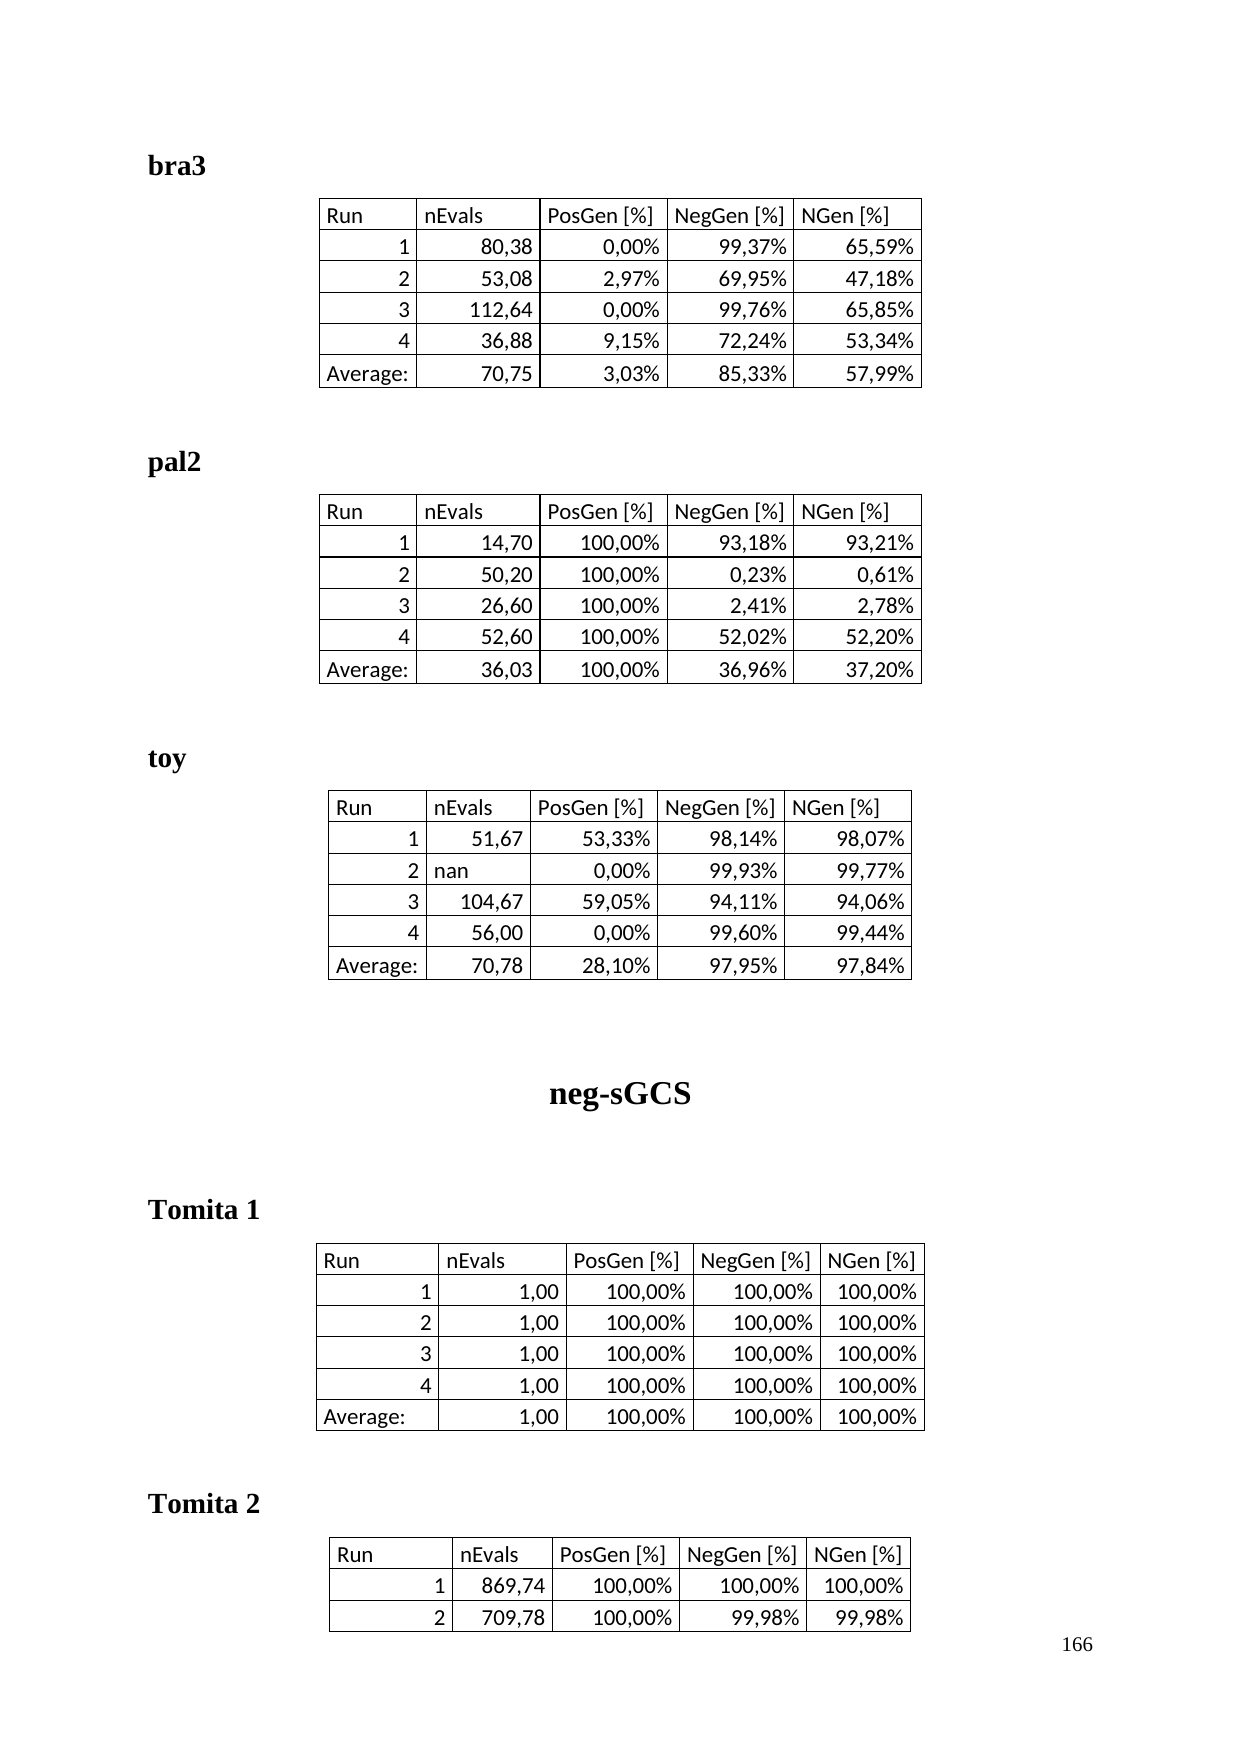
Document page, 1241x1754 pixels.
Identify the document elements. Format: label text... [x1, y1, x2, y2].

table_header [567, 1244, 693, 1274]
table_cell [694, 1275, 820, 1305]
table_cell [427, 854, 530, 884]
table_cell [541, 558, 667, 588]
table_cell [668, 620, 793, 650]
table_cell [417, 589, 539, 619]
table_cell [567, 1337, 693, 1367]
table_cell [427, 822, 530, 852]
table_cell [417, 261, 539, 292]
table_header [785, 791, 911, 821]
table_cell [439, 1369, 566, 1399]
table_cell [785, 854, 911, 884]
text Tomita 2 [148, 1487, 1093, 1520]
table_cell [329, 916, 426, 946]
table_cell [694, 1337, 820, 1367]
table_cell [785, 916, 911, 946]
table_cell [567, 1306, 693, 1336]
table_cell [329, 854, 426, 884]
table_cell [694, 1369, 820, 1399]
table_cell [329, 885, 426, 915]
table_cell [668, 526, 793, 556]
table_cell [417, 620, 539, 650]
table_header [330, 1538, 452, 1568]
text pal2 [148, 444, 1093, 477]
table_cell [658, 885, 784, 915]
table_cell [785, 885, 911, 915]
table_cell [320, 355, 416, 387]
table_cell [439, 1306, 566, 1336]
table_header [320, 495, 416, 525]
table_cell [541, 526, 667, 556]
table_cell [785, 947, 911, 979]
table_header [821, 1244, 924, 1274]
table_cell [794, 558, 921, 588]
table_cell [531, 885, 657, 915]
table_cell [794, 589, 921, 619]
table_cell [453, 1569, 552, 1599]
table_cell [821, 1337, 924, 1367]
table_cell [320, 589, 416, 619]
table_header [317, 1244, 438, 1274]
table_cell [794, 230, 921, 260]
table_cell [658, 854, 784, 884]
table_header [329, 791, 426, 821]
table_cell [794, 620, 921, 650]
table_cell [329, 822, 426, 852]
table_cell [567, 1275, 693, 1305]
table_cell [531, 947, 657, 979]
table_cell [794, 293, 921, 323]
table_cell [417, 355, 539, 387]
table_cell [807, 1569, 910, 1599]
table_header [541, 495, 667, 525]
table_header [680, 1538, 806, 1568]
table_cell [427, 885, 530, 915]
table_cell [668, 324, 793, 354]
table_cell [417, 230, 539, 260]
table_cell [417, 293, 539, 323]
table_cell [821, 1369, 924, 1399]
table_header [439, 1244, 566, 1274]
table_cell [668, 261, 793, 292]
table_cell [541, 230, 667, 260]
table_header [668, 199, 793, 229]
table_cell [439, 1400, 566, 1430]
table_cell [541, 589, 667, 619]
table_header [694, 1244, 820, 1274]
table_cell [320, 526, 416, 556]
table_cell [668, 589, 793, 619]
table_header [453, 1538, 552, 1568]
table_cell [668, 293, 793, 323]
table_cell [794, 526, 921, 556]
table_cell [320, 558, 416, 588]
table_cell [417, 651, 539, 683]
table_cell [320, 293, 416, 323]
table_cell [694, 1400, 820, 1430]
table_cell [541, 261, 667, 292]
text toy [148, 740, 1093, 773]
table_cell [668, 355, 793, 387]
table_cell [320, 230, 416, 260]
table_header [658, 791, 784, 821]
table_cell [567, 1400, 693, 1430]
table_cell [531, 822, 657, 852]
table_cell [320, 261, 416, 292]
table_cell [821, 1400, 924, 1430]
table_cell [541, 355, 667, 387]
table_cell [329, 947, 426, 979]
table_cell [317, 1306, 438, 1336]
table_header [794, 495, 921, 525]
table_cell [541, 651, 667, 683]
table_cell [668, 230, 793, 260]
text Tomita 1 [148, 1192, 1093, 1226]
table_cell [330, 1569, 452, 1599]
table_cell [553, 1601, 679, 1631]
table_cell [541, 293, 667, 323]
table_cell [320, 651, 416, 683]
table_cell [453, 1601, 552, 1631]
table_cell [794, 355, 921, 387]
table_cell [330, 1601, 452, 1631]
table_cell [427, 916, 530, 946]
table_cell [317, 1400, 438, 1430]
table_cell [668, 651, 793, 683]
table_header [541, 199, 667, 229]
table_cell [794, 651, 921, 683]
text bra3 [148, 148, 1093, 181]
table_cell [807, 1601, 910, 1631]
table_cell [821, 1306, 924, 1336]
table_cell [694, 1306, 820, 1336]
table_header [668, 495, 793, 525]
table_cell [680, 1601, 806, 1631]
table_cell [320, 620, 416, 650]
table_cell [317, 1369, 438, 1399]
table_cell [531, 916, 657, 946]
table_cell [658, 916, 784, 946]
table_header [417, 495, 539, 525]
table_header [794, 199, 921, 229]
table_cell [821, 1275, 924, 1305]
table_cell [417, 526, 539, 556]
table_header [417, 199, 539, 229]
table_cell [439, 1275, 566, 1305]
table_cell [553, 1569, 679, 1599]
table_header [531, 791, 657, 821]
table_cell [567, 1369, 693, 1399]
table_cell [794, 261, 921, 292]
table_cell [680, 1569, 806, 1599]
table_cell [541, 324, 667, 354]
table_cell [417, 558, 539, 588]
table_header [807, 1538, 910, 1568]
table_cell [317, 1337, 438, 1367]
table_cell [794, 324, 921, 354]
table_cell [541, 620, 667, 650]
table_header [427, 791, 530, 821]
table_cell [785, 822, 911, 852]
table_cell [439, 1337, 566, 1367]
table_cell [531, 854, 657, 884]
text neg-sGCS [148, 1073, 1093, 1112]
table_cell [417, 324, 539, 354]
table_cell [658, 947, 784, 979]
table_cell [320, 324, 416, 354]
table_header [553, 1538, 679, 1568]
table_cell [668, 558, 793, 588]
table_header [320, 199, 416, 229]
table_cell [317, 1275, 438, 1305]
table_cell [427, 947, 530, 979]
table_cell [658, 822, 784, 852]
